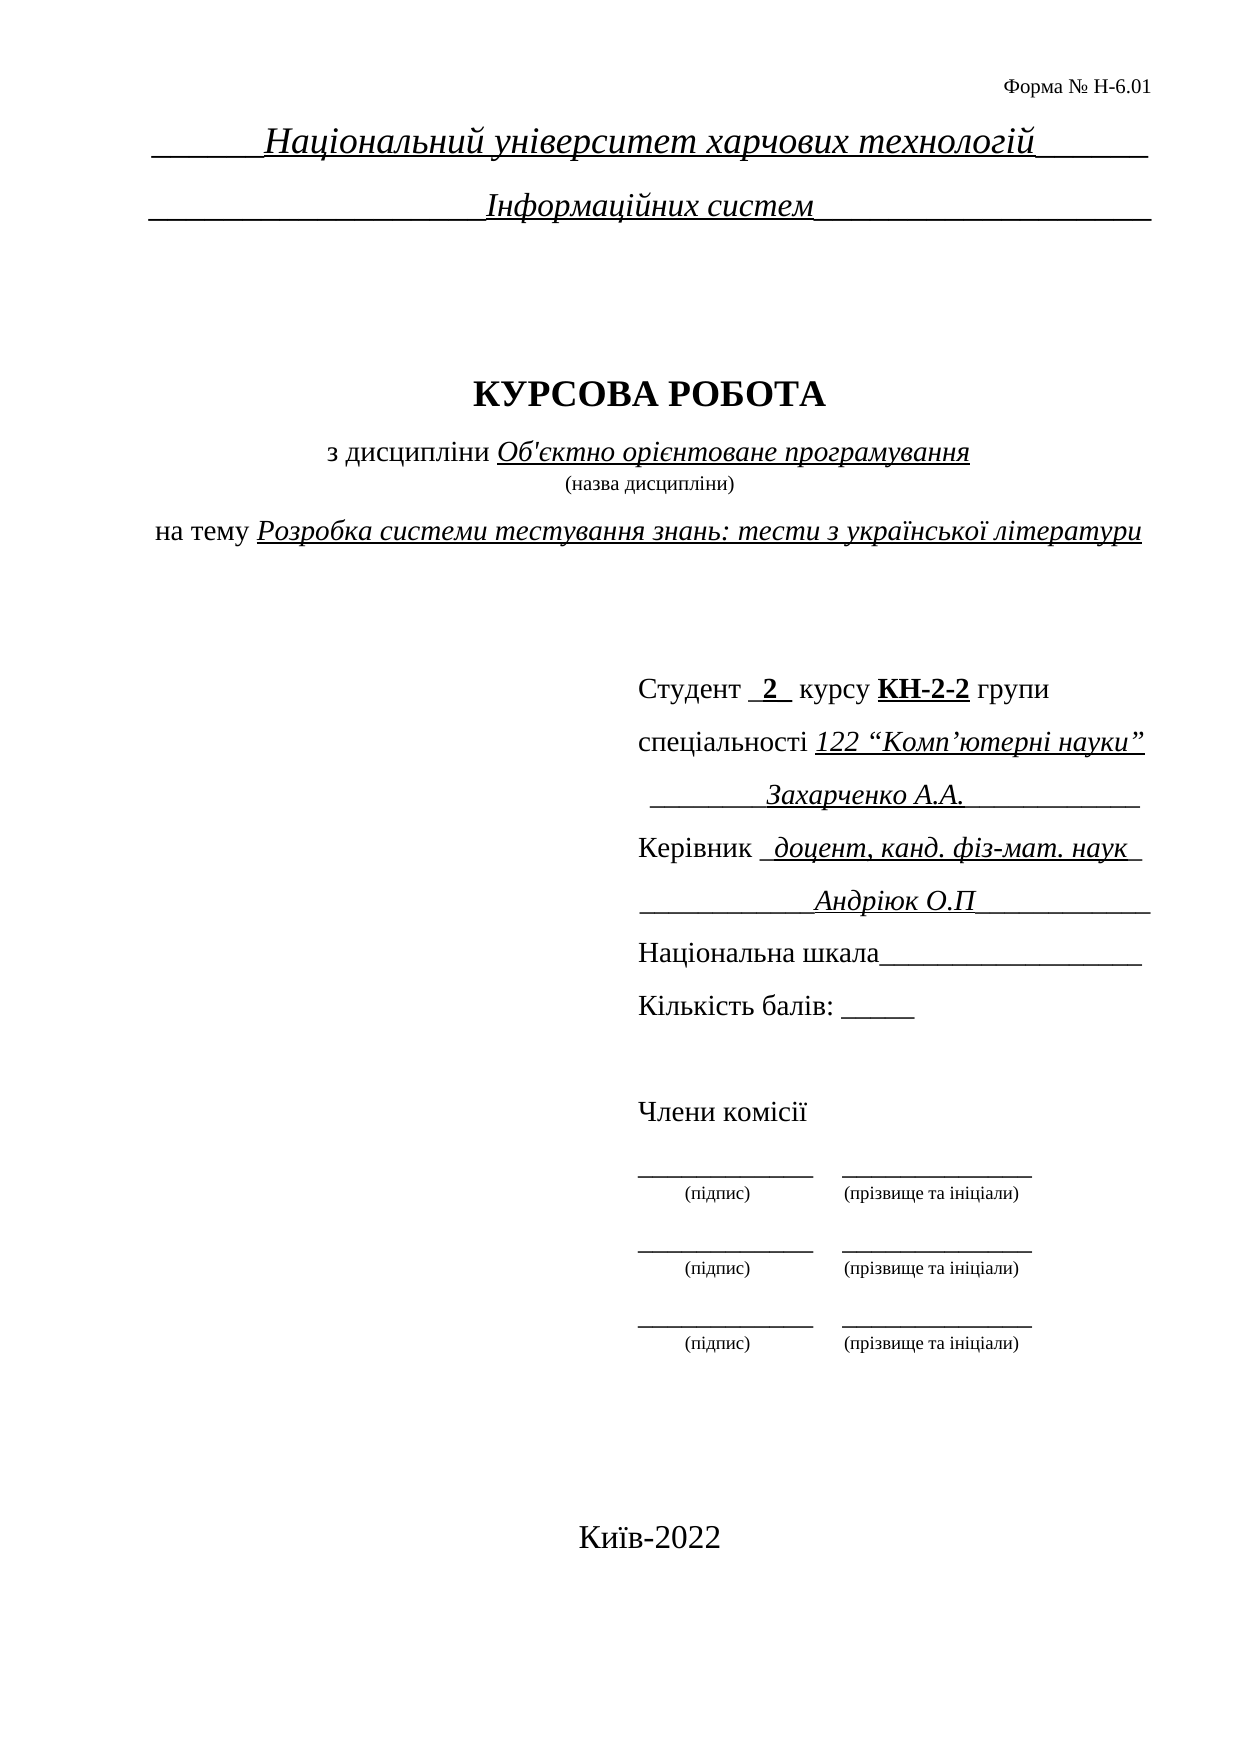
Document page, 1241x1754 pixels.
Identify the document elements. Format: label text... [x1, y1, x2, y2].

text спеціальності 122 “Комп’ютерні науки” [638, 724, 1152, 758]
text Кількість балів: _____ [638, 988, 1152, 1022]
text ____________ _____________ (підпис) (прізвище та ініціали) [638, 1147, 1152, 1203]
text ____________Андріюк О.П____________ [638, 883, 1152, 916]
text з дисципліни Об'єктно орієнтоване програмування [148, 434, 1152, 468]
text ________Захарченко А.А.____________ [638, 777, 1152, 811]
text Члени комісії [638, 1094, 1152, 1127]
text __________________Інформаційних систем__________________ [148, 181, 1152, 224]
text Керівник _доцент, канд. фіз-мат. наук_ [638, 830, 1152, 863]
text Студент _2_ курсу КН-2-2 групи [638, 671, 1152, 705]
text Національна шкала__________________ [638, 936, 1152, 969]
text КУРСОВА РОБОТА [148, 371, 1152, 414]
text ____________ _____________ (підпис) (прізвище та ініціали) [638, 1222, 1152, 1279]
text (назва дисципліни) [148, 470, 1152, 494]
text ______Національний університет харчових технологій______ [148, 118, 1152, 161]
text Київ-2022 [148, 1518, 1152, 1556]
text ____________ _____________ (підпис) (прізвище та ініціали) [638, 1297, 1152, 1354]
text на тему Розробка системи тестування знань: тести з української літератури [148, 513, 1152, 547]
